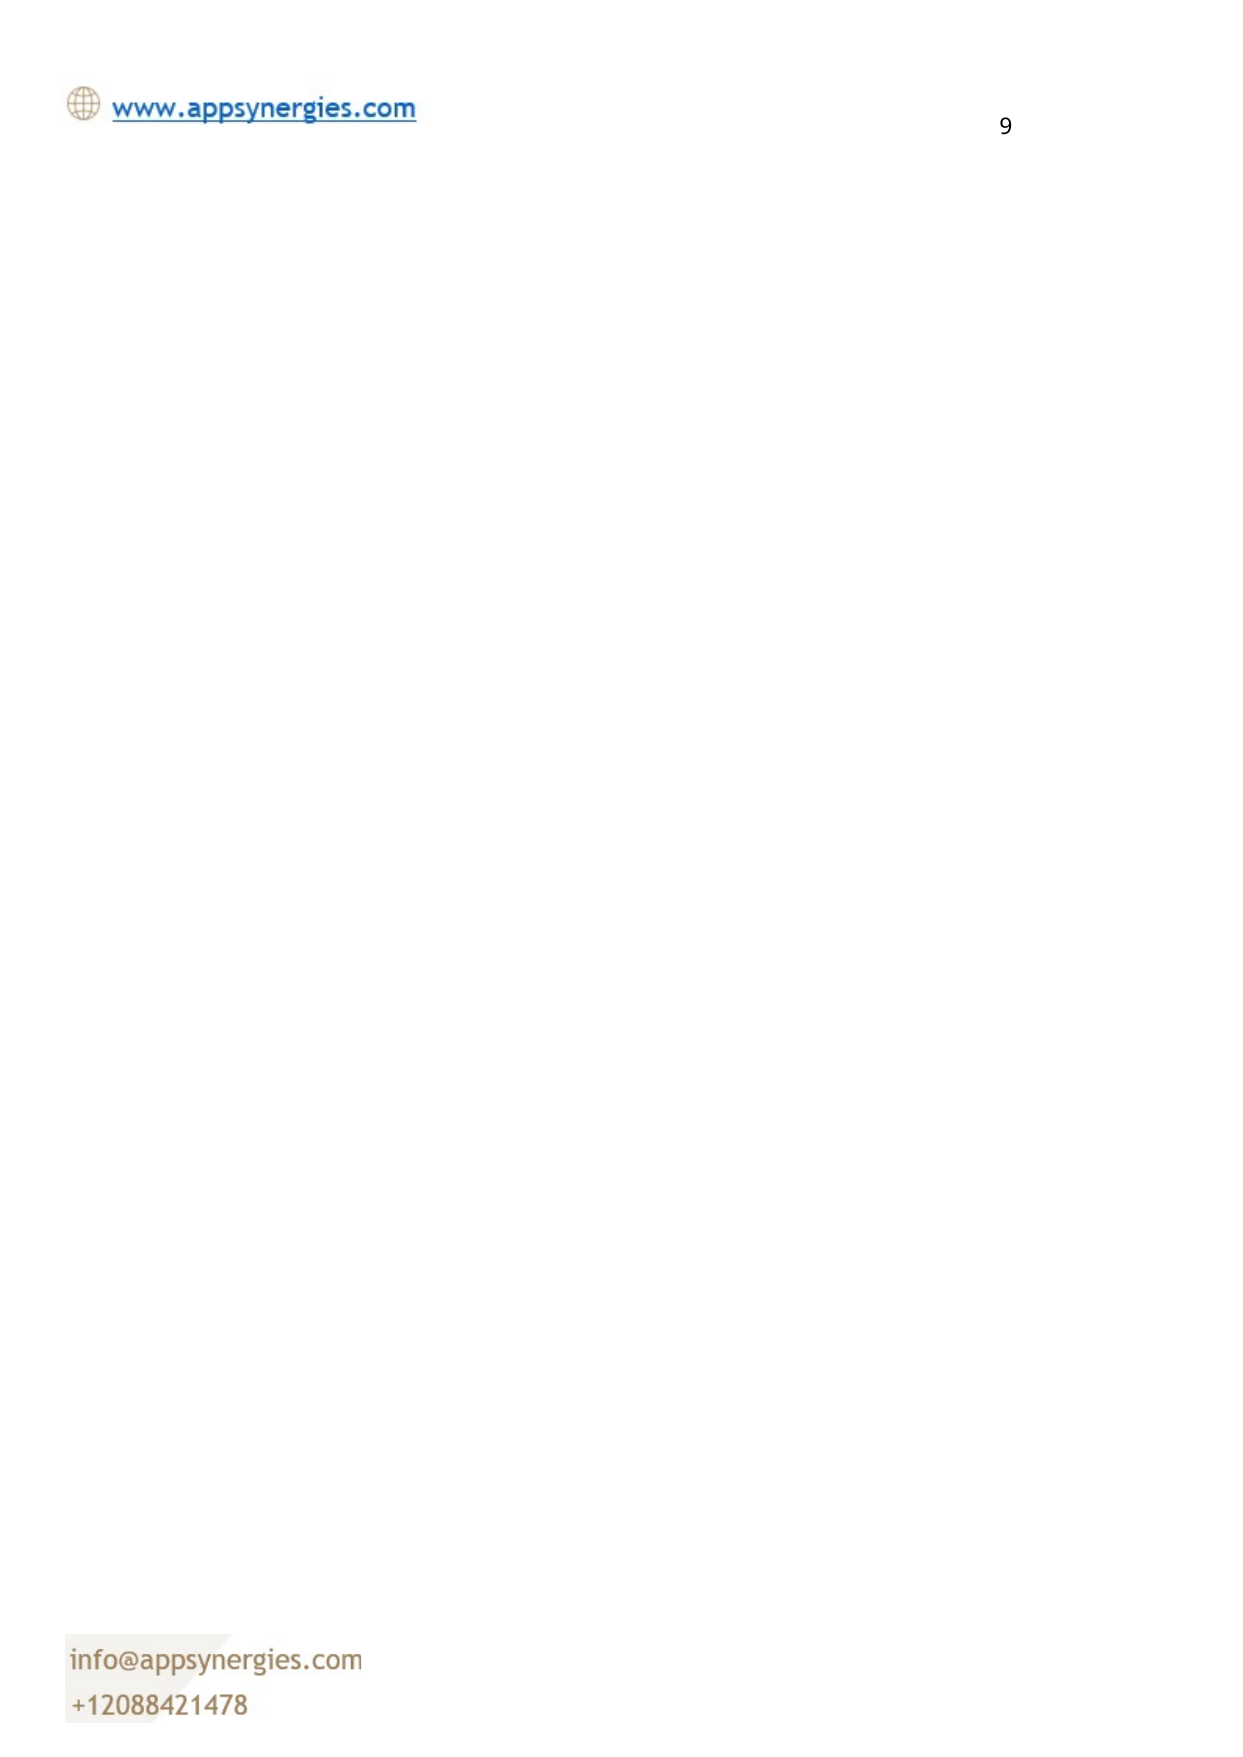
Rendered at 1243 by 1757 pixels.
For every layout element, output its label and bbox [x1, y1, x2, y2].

picture [58, 75, 431, 135]
picture [65, 1634, 362, 1723]
